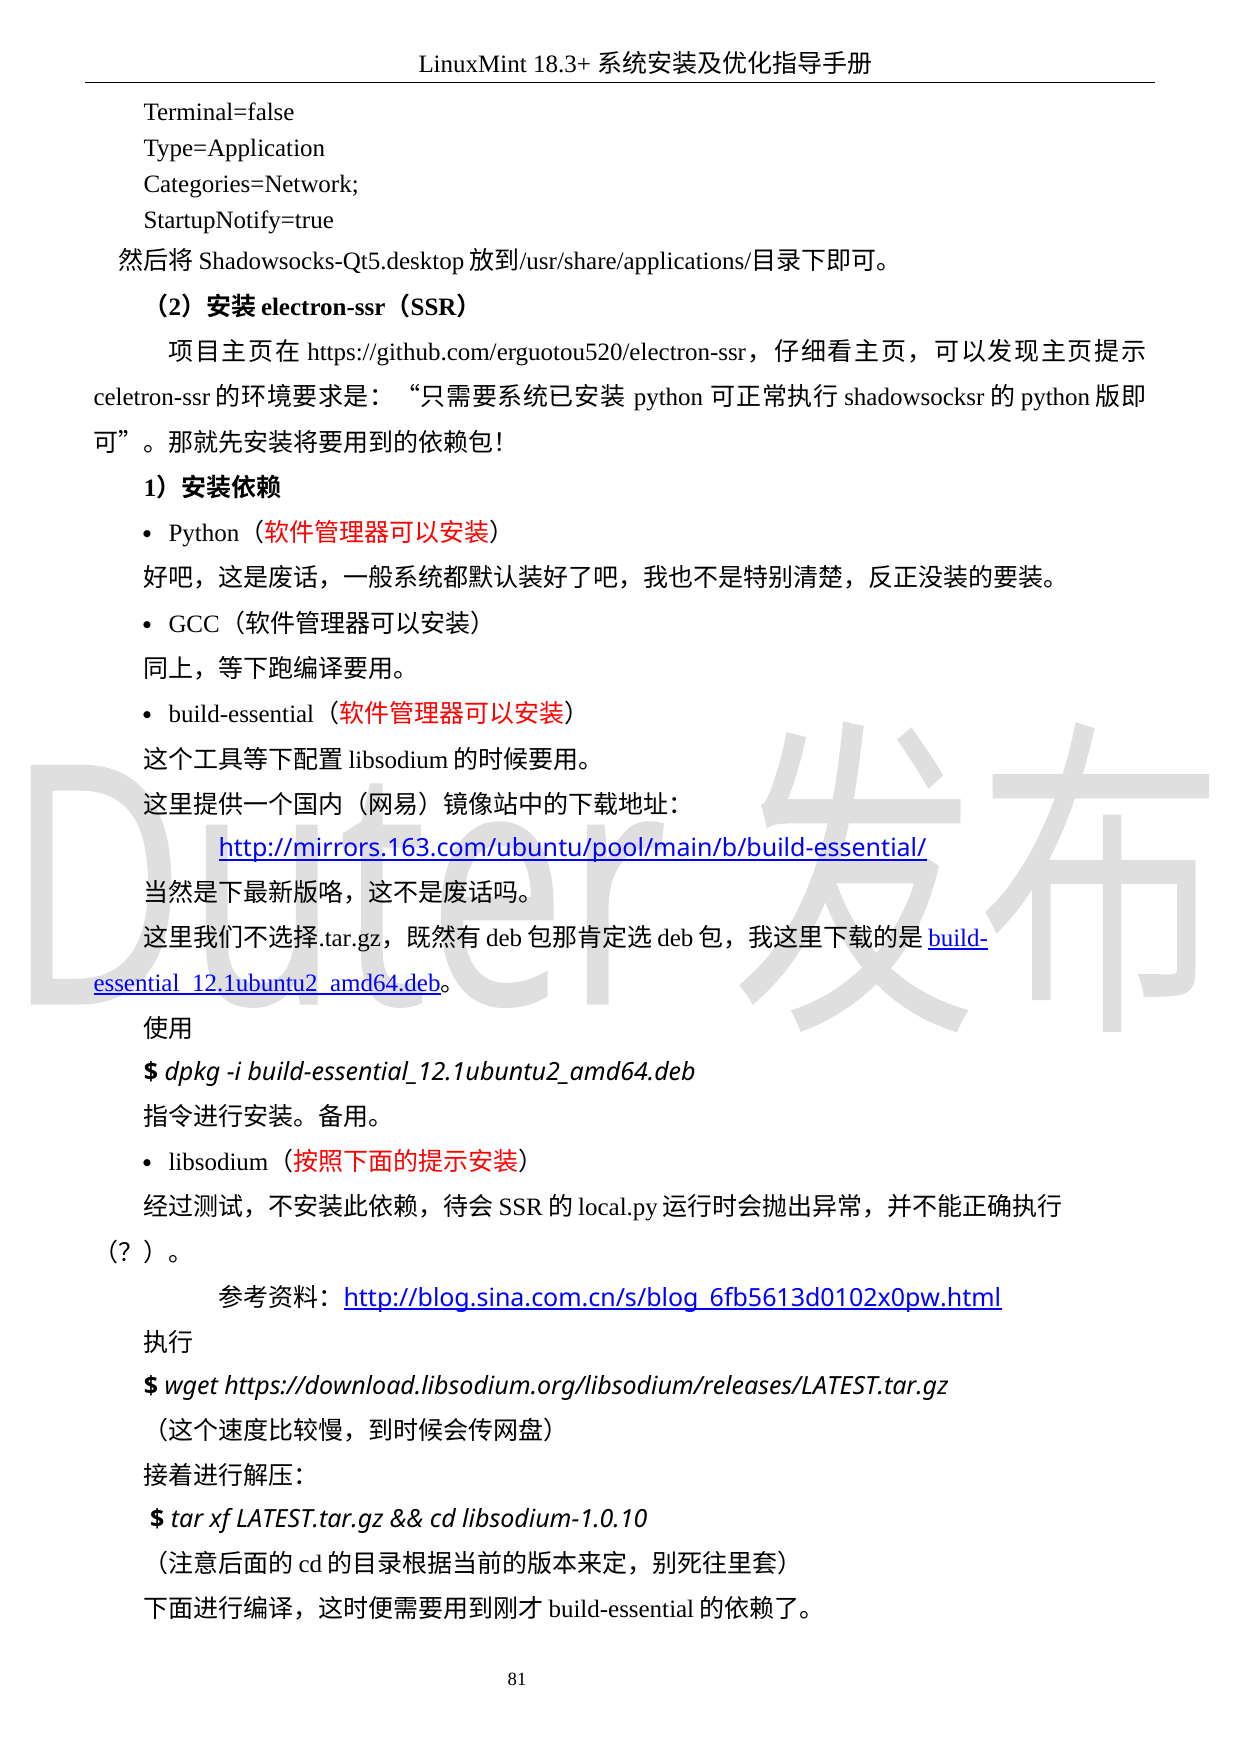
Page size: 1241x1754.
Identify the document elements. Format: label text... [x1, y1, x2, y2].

text 下面进行编译，这时便需要用到刚才build-essential的依赖了。 [93, 1589, 1147, 1625]
text $ dpkg -i build-essential_12.1ubuntu2_amd64.deb [93, 1053, 1147, 1088]
text 这里我们不选择.tar.gz，既然有deb包那肯定选deb包，我这里下载的是build-essential_12.1ubuntu2_amd64.deb。 [93, 918, 1147, 999]
text 使用 [93, 1008, 1147, 1044]
text （这个速度比较慢，到时候会传网盘） [93, 1410, 1147, 1447]
text 接着进行解压： [93, 1456, 1147, 1492]
text http://mirrors.163.com/ubuntu/pool/main/b/build-essential/ [168, 830, 1072, 864]
list 安装electron-ssr（SSR） [93, 286, 1147, 322]
text 参考资料：http://blog.sina.com.cn/s/blog_6fb5613d0102x0pw.html [168, 1277, 1072, 1313]
text 项目主页在https://github.com/erguotou520/electron-ssr，仔细看主页，可以发现主页提示celetron-ssr的环境要求是：“只需要系统已安装 python 可正常执行shadowsocksr的python版即可”。那就先安装将要用到的依赖包！ [93, 331, 1147, 458]
text $ wget https://download.libsodium.org/libsodium/releases/LATEST.tar.gz [93, 1368, 1147, 1402]
list Terminal=false [93, 97, 1147, 126]
text 当然是下最新版咯，这不是废话吗。 [93, 872, 1147, 908]
list Categories=Network; [93, 169, 1147, 198]
text 好吧，这是废话，一般系统都默认装好了吧，我也不是特别清楚，反正没装的要装。 [93, 558, 1147, 594]
list build-essential（软件管理器可以安装） [93, 694, 1147, 730]
text 这里提供一个国内（网易）镜像站中的下载地址： [93, 784, 1147, 821]
list 然后将Shadowsocks-Qt5.desktop放到/usr/share/applications/目录下即可。 [93, 241, 1147, 277]
list Type=Application [93, 133, 1147, 162]
text $ tar xf LATEST.tar.gz && cd libsodium-1.0.10 [93, 1501, 1147, 1535]
text 经过测试，不安装此依赖，待会SSR的local.py运行时会抛出异常，并不能正确执行（？）。 [93, 1187, 1147, 1268]
list StartupNotify=true [93, 205, 1147, 233]
text （注意后面的cd的目录根据当前的版本来定，别死往里套） [93, 1543, 1147, 1580]
text 1）安装依赖 [93, 467, 1147, 503]
text 执行 [93, 1323, 1147, 1359]
list libsodium（按照下面的提示安装） [93, 1141, 1147, 1178]
text 同上，等下跑编译要用。 [93, 648, 1147, 685]
list GCC（软件管理器可以安装） [93, 603, 1147, 639]
list Python（软件管理器可以安装） [93, 513, 1147, 549]
text 这个工具等下配置libsodium的时候要用。 [93, 739, 1147, 775]
text 指令进行安装。备用。 [93, 1096, 1147, 1132]
